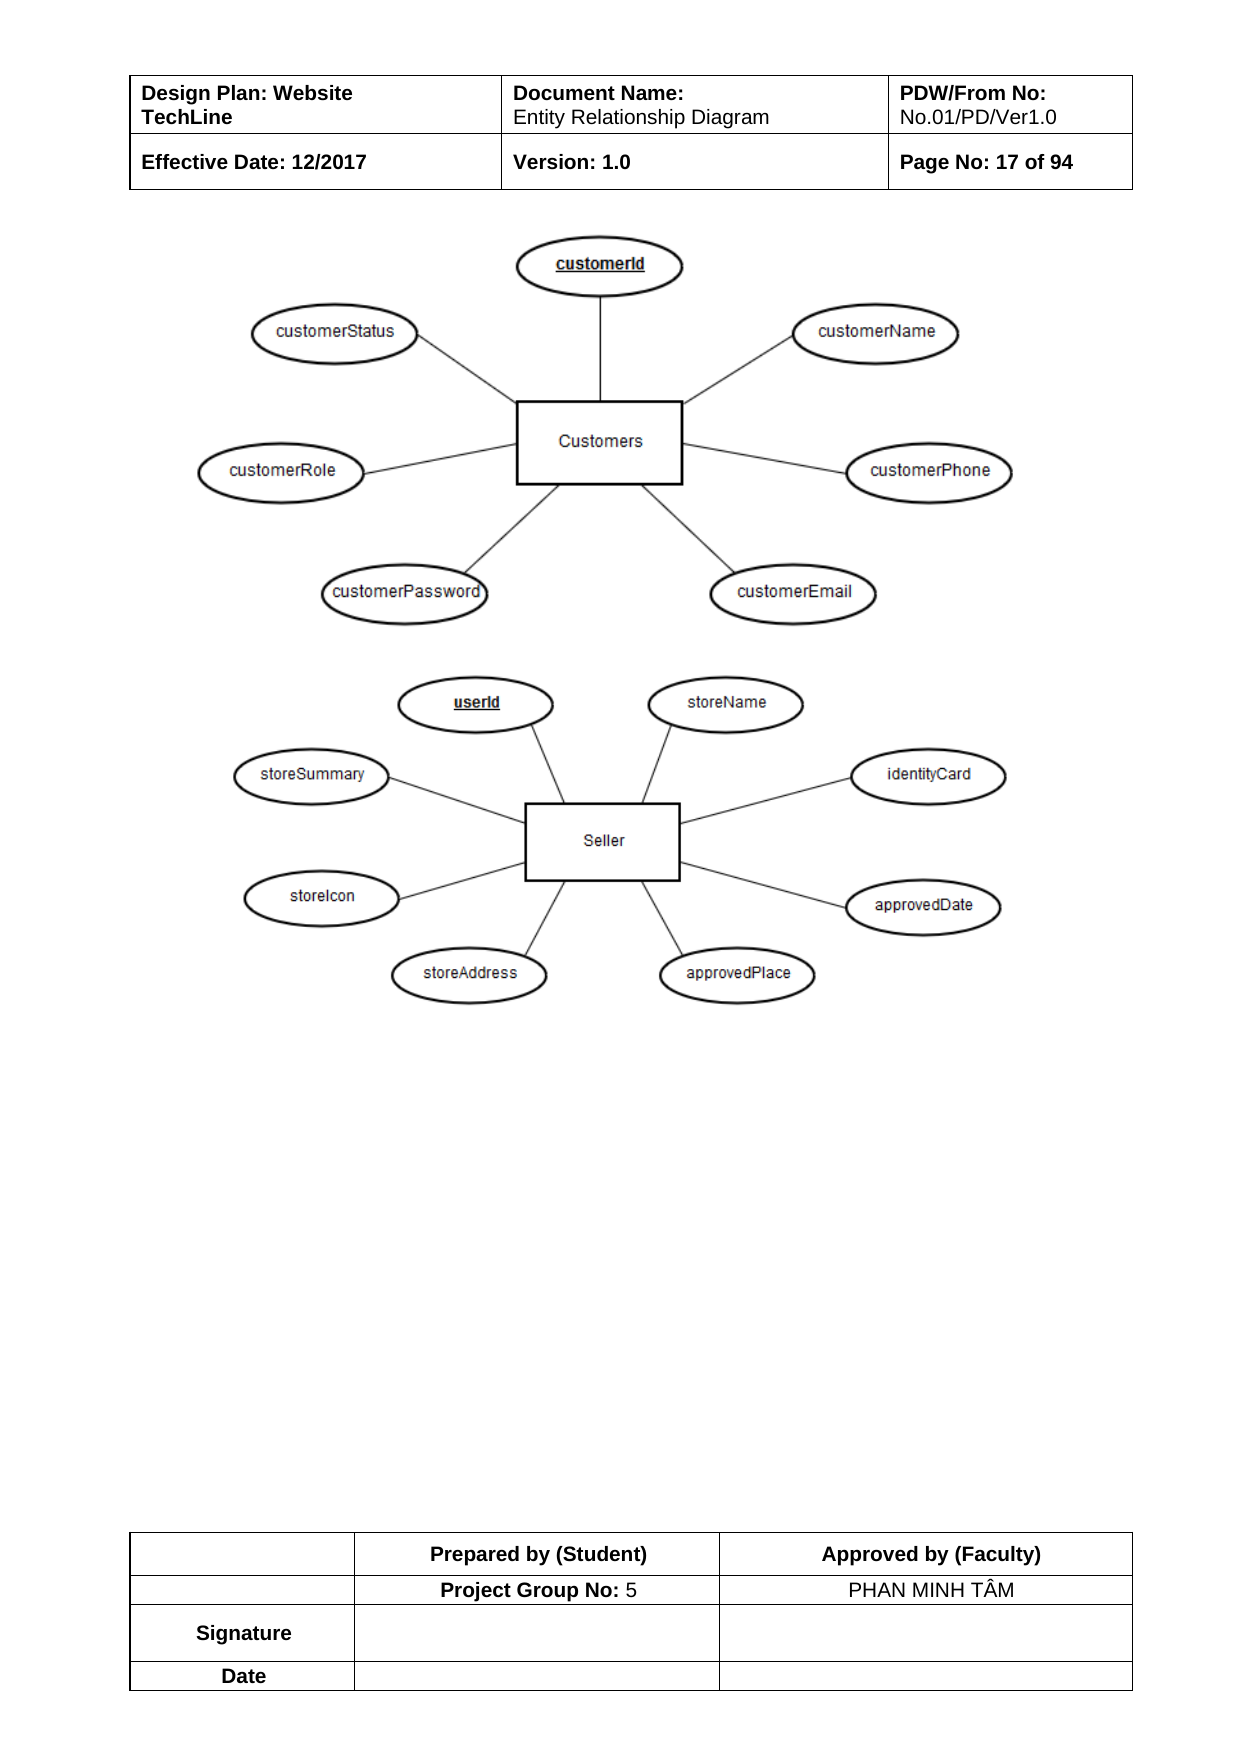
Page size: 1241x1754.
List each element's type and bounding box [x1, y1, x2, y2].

picture [118, 221, 1094, 640]
picture [118, 650, 1094, 1027]
